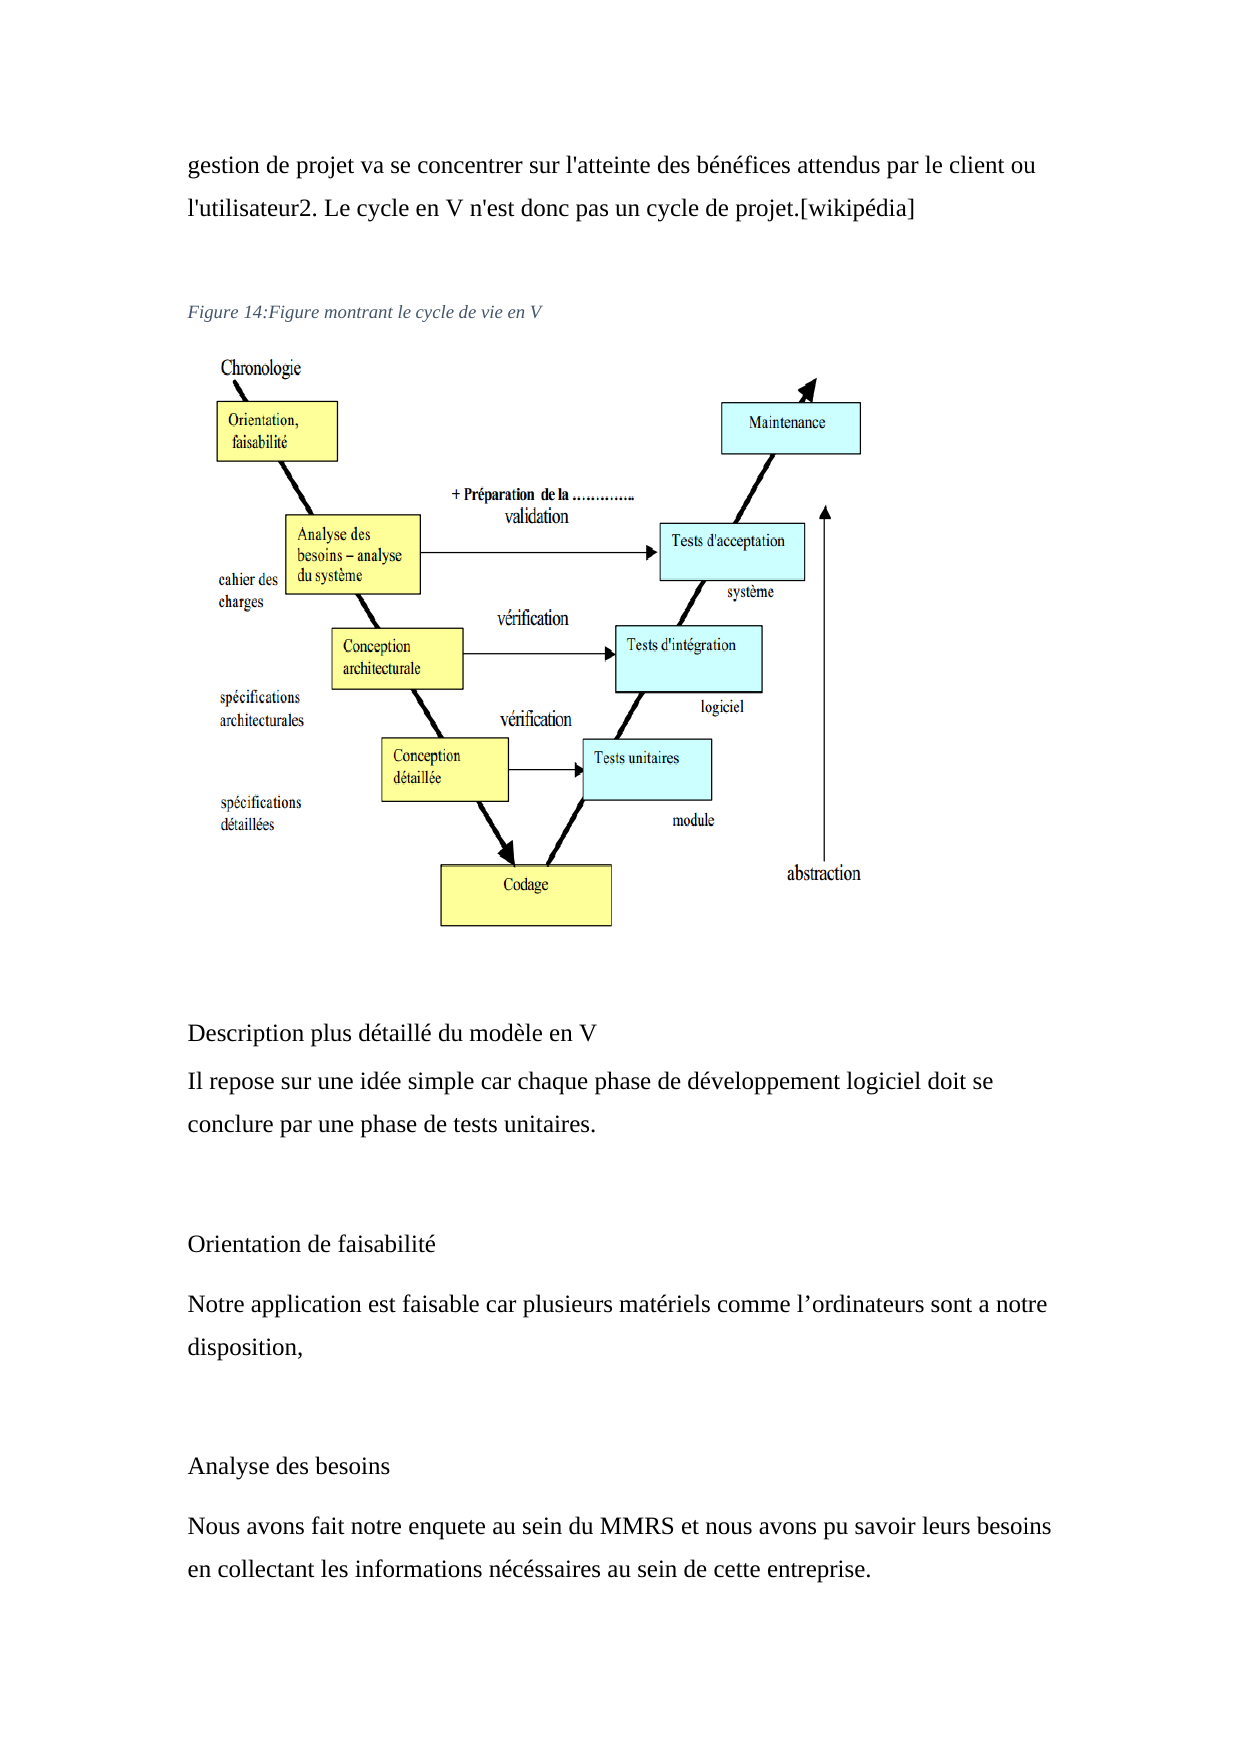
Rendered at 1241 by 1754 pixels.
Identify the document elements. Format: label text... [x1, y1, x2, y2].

picture [187, 344, 896, 949]
text Nous avons fait notre enquete au sein du MMRS et nous avons pu savoir leurs besoins en collectant les informations nécéssaires au sein de cette entreprise. [187, 1511, 1053, 1583]
text Notre application est faisable car plusieurs matériels comme l’ordinateurs sont a notre disposition, [187, 1289, 1053, 1361]
text Analyse des besoins [187, 1451, 1053, 1480]
text Figure 14:Figure montrant le cycle de vie en V [187, 301, 1053, 323]
text Orientation de faisabilité [187, 1229, 1053, 1258]
text Description plus détaillé du modèle en V [187, 1018, 1053, 1047]
text Il repose sur une idée simple car chaque phase de développement logiciel doit se conclure par une phase de tests unitaires. [187, 1066, 1053, 1138]
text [187, 150, 1053, 222]
